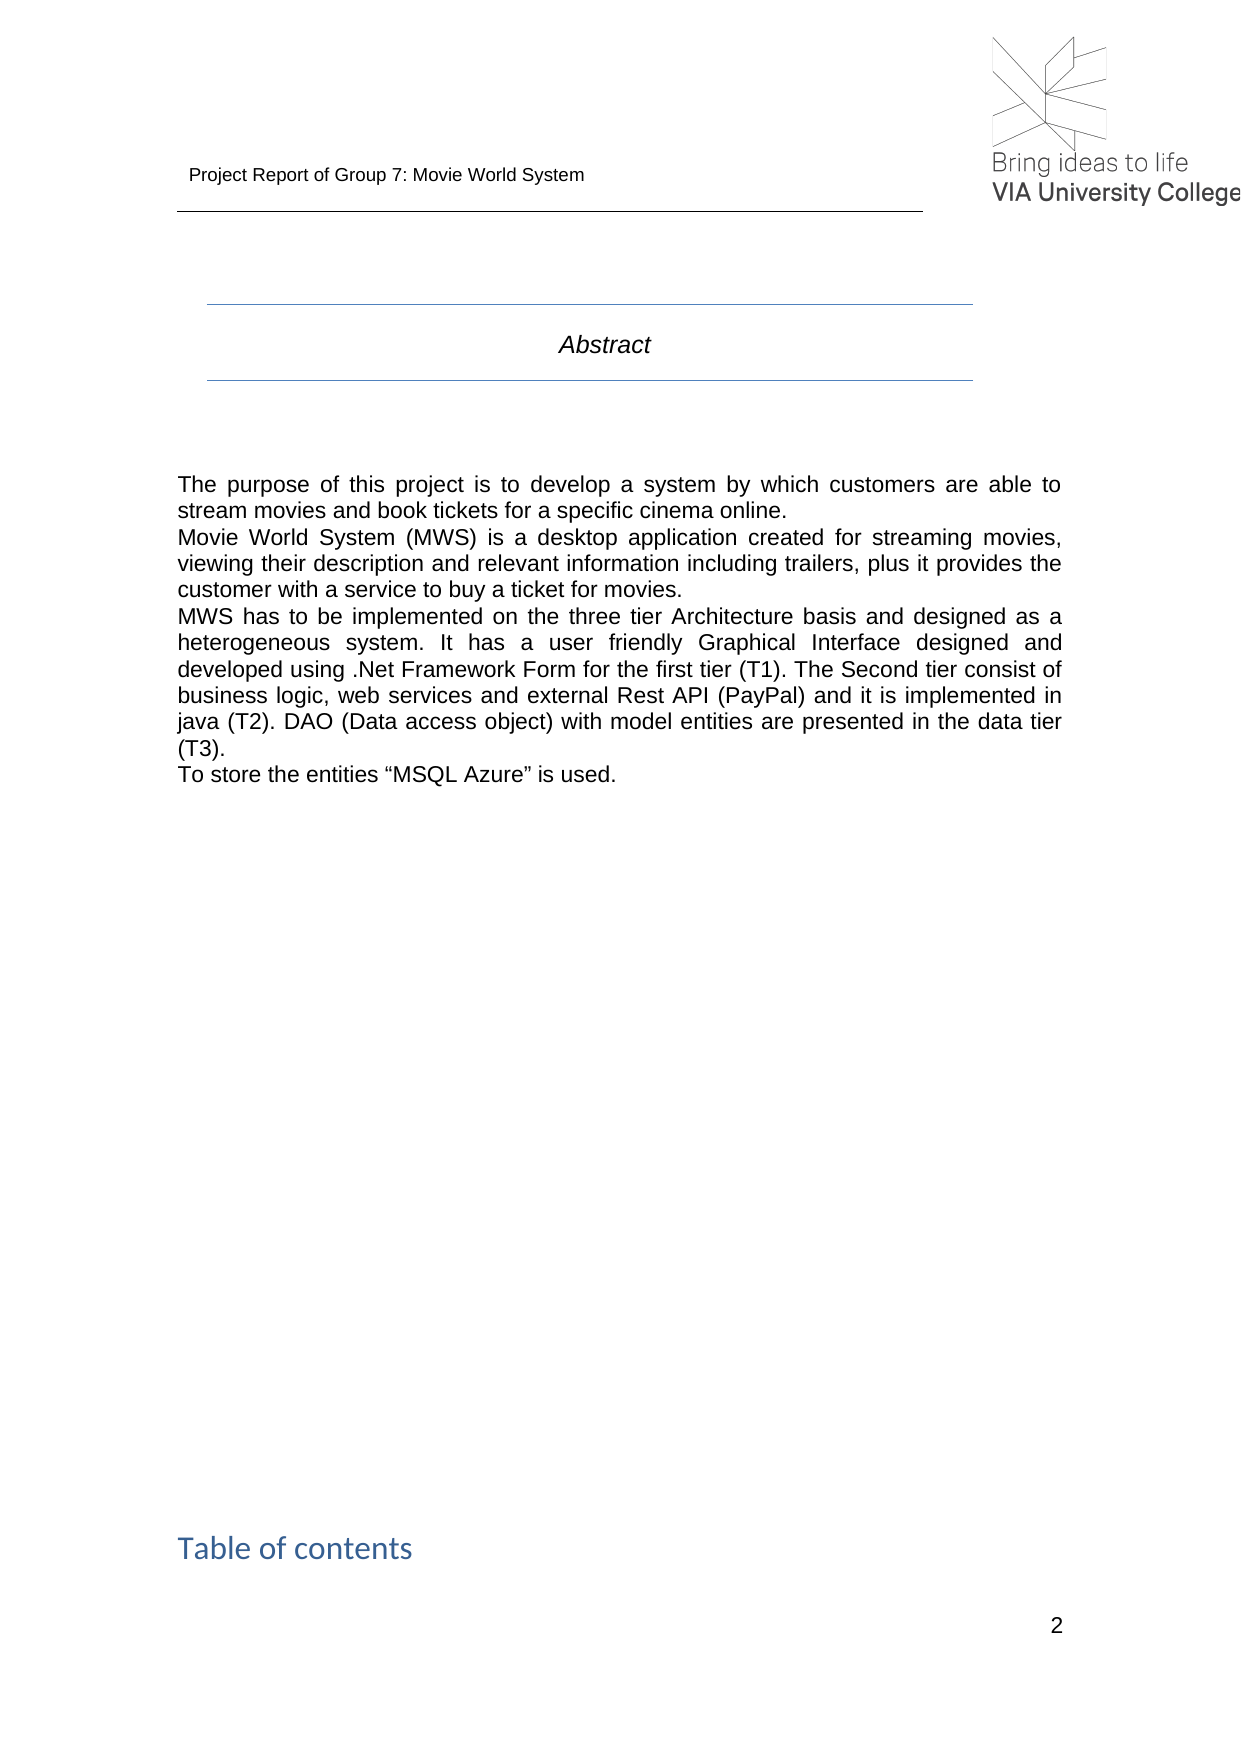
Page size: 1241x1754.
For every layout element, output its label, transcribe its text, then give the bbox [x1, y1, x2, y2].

text Abstract [207, 305, 973, 380]
text MWS has to be implemented on the three tier Architecture basis and designed as a heterogeneous system. It has a user friendly Graphical Interface designed and developed using .Net Framework Form for the first tier (T1). The Second tier consist of business logic, web services and external Rest API (PayPal) and it is implemented in java (T2). DAO (Data access object) with model entities are presented in the data tier (T3). [177, 603, 1063, 761]
picture [991, 36, 1241, 206]
text To store the entities “MSQL Azure” is used. [177, 761, 1063, 787]
text The purpose of this project is to develop a system by which customers are able to stream movies and book tickets for a specific cinema online. [177, 471, 1063, 524]
text Movie World System (MWS) is a desktop application created for streaming movies, viewing their description and relevant information including trailers, plus it provides the customer with a service to buy a ticket for movies. [177, 524, 1063, 603]
